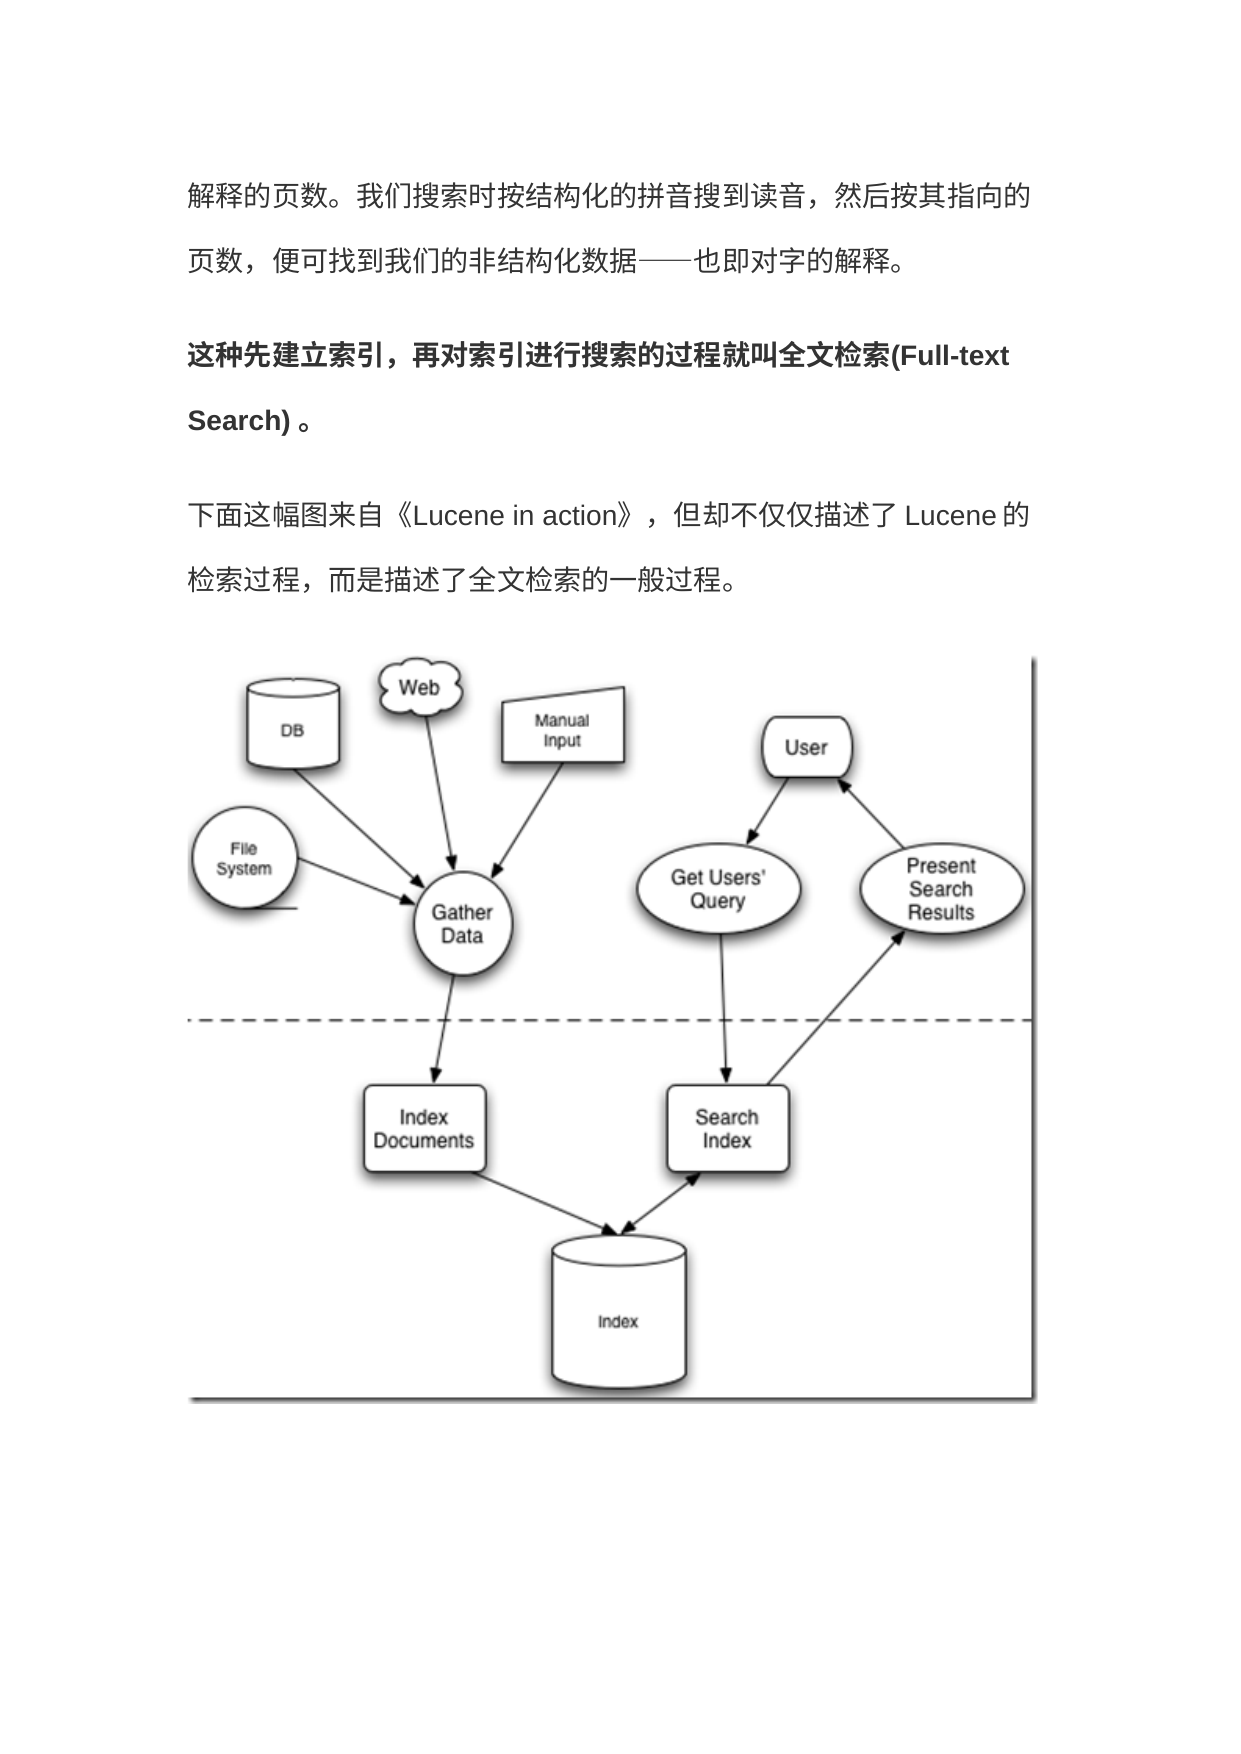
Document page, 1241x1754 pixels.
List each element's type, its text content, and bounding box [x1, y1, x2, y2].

text 下面这幅图来自《Lucene in action》，但却不仅仅描述了Lucene的检索过程，而是描述了全文检索的一般过程。 [187, 480, 1053, 610]
text 这种先建立索引，再对索引进行搜索的过程就叫全文检索(Full-text Search) 。 [187, 321, 1053, 451]
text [187, 162, 1053, 292]
picture [187, 655, 1038, 1404]
